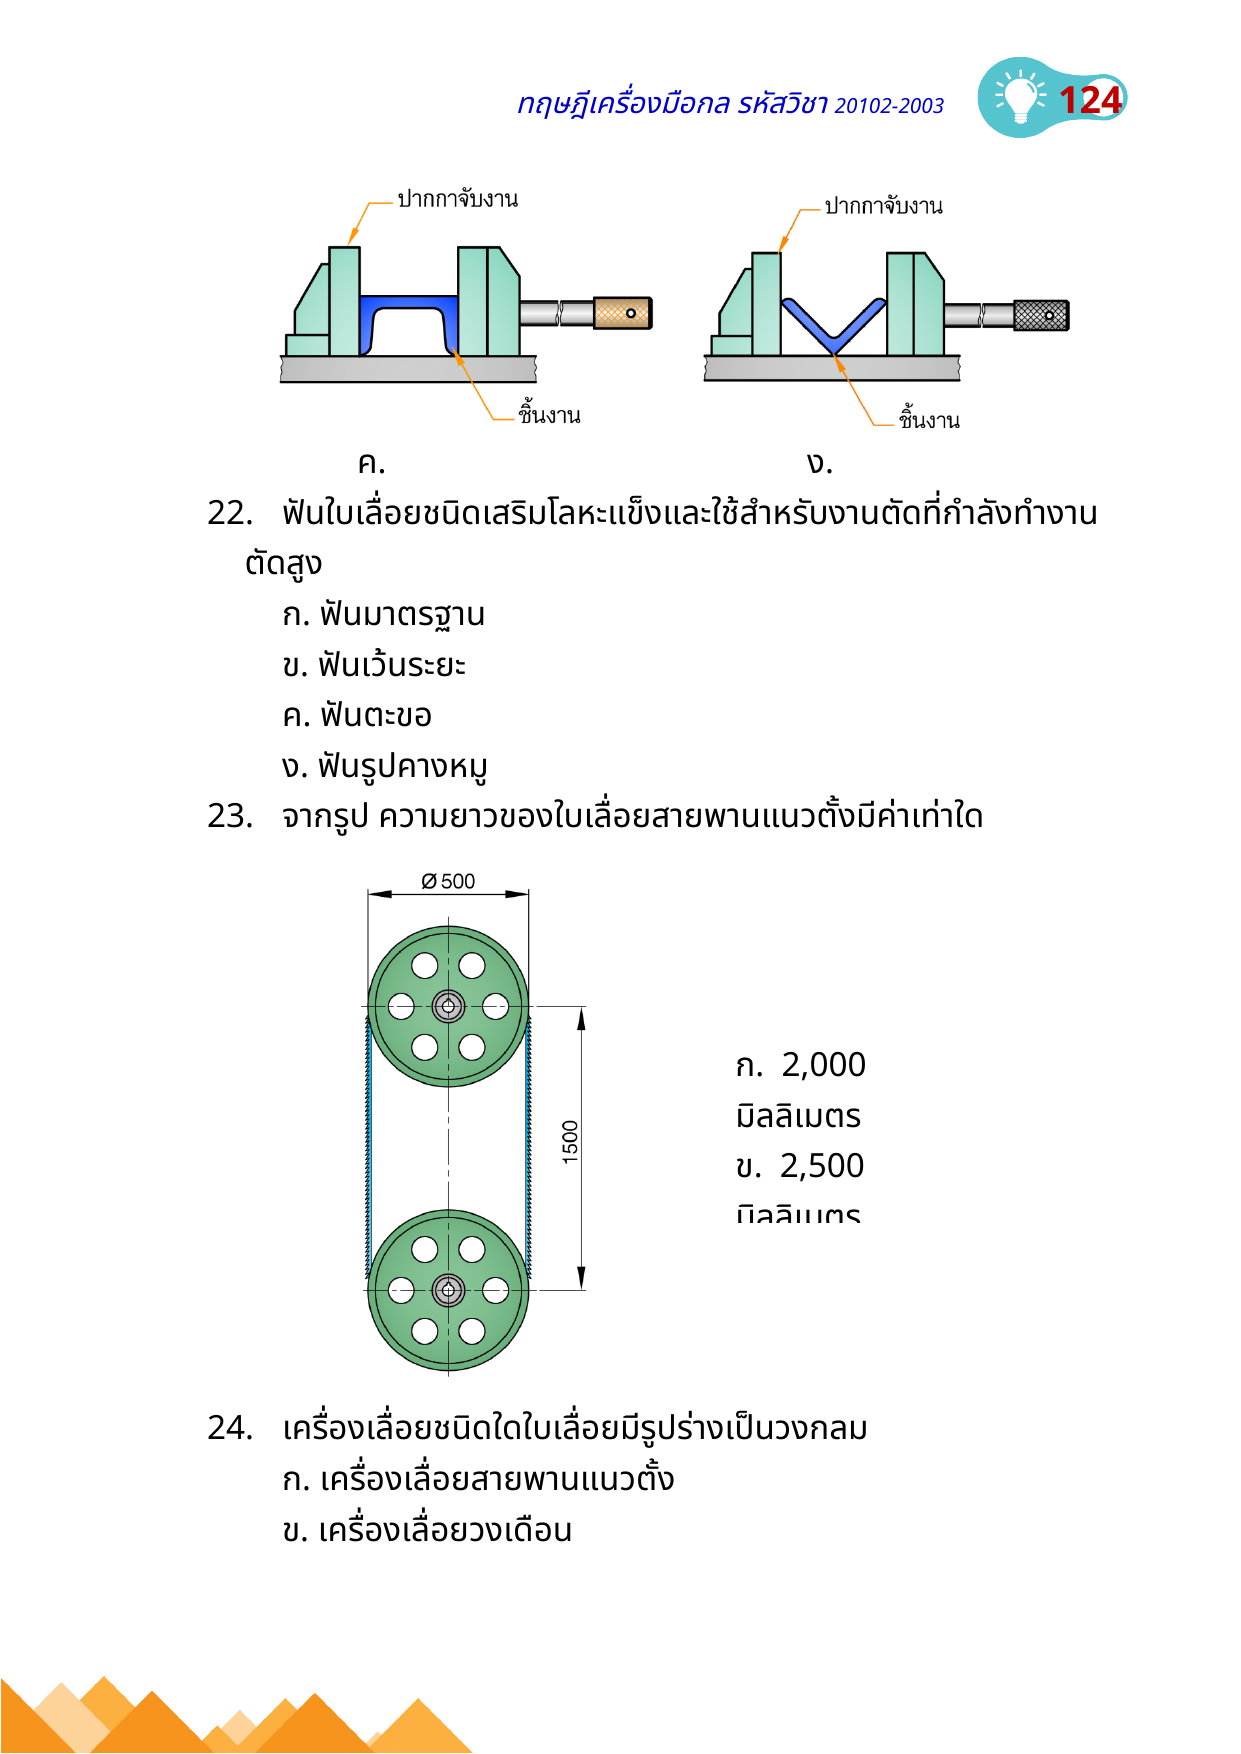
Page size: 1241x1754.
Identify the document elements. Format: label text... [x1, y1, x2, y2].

list เครื่องเลื่อยชนิดใดใบเลื่อยมีรูปร่างเป็นวงกลม [207, 1404, 1122, 1455]
text ง. ฟันรูปคางหมู [207, 742, 1122, 792]
picture [361, 865, 595, 1382]
text ข. ฟันเว้นระยะ [207, 640, 1122, 691]
list ฟันใบเลื่อยชนิดเสริมโลหะแข็งและใช้สำหรับงานตัดที่กำลังทำงานตัดสูง [207, 489, 1122, 590]
picture [247, 24, 1163, 145]
text ค. ฟันตะขอ [207, 691, 1122, 742]
picture [276, 178, 658, 439]
text ก. ฟันมาตรฐาน [207, 590, 1122, 640]
text ข. เครื่องเลื่อยวงเดือน [207, 1505, 1122, 1556]
list จากรูป ความยาวของใบเลื่อยสายพานแนวตั้งมีค่าเท่าใด [207, 792, 1122, 843]
picture [1, 1555, 1239, 1753]
picture [700, 181, 1074, 439]
text ก. เครื่องเลื่อยสายพานแนวตั้ง [207, 1455, 1122, 1505]
text ค. ง. [282, 438, 1122, 489]
